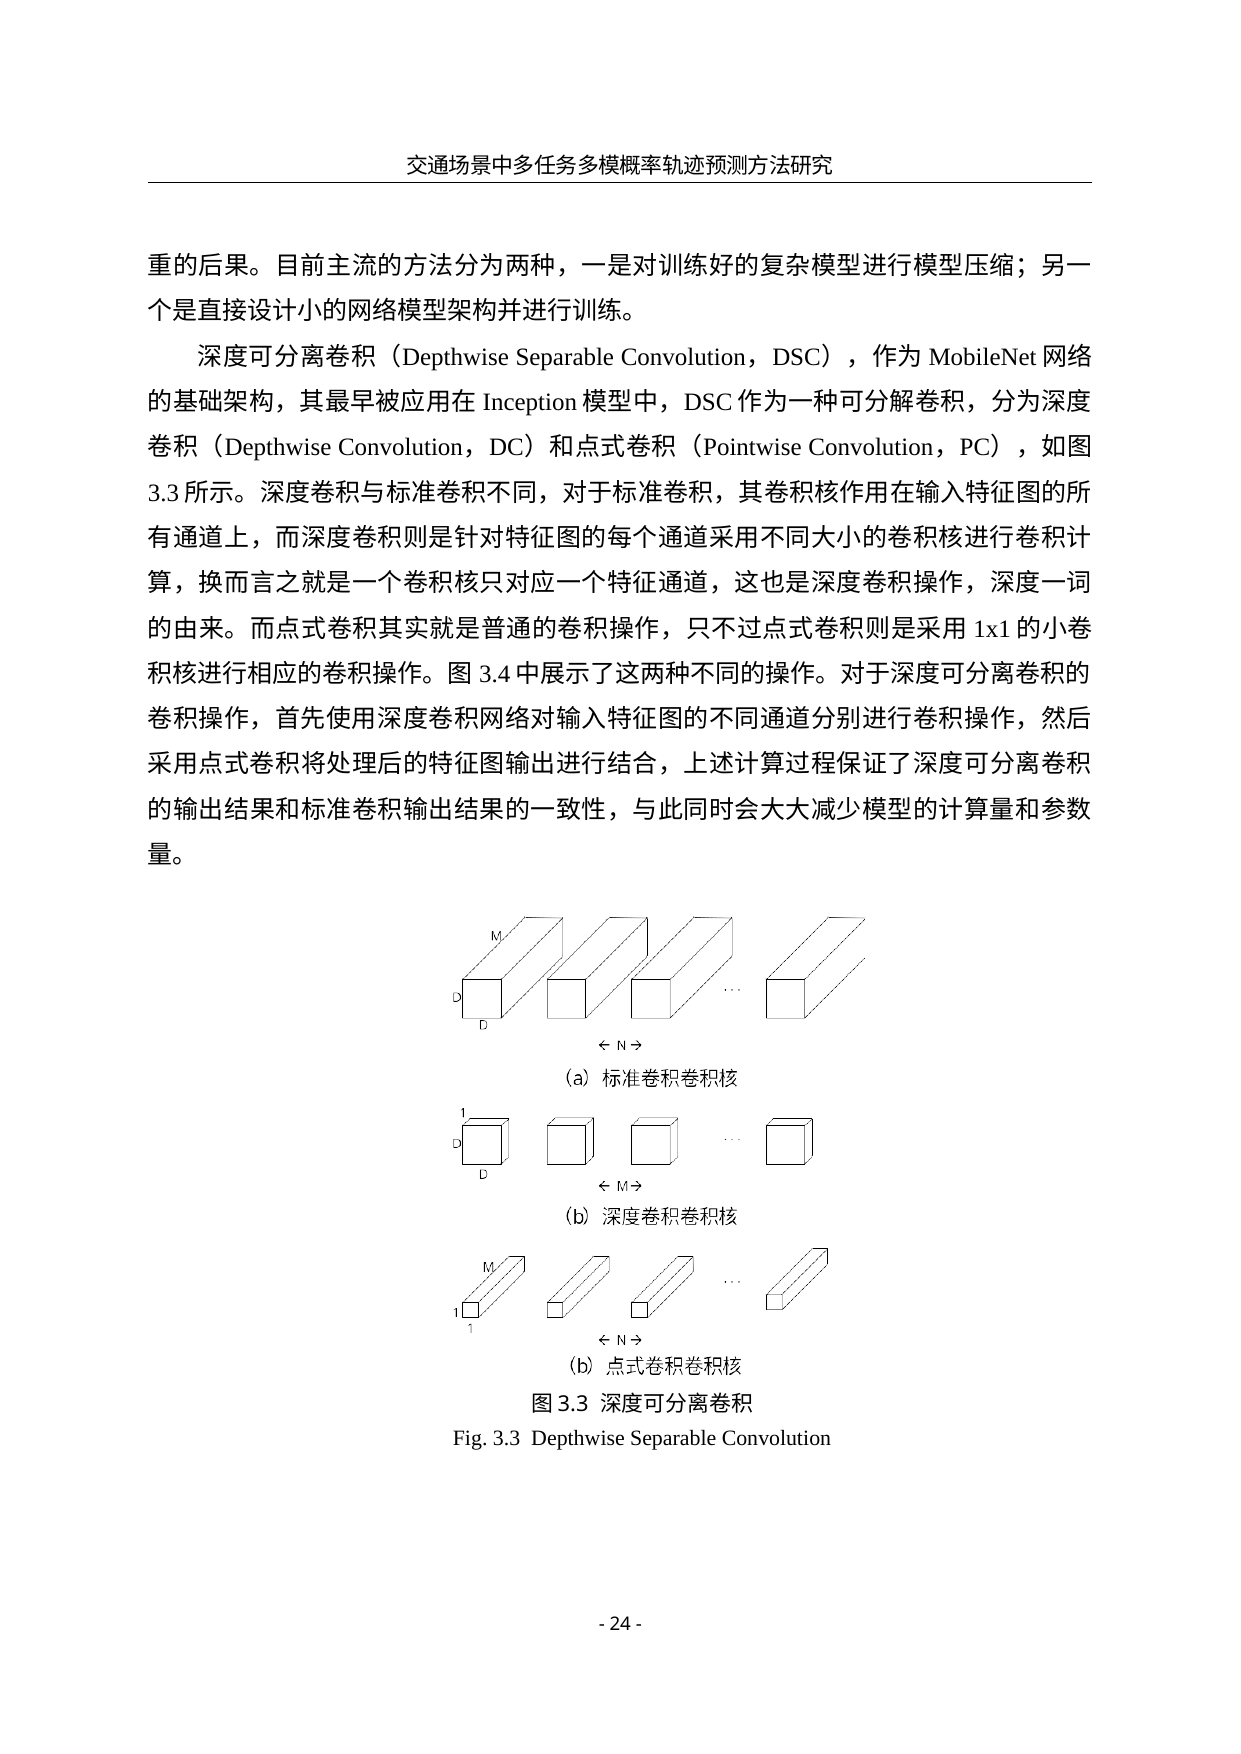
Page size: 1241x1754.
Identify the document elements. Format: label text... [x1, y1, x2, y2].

text 图3.3 深度可分离卷积 [148, 1386, 1092, 1417]
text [148, 246, 1092, 327]
text 深度可分离卷积（Depthwise Separable Convolution，DSC），作为MobileNet网络的基础架构，其最早被应用在Inception模型中，DSC作为一种可分解卷积，分为深度卷积（Depthwise Convolution，DC）和点式卷积（Pointwise Convolution，PC），如图3.3所示。深度卷积与标准卷积不同，对于标准卷积，其卷积核作用在输入特征图的所有通道上，而深度卷积则是针对特征图的每个通道采用不同大小的卷积核进行卷积计算，换而言之就是一个卷积核只对应一个特征通道，这也是深度卷积操作，深度一词的由来。而点式卷积其实就是普通的卷积操作，只不过点式卷积则是采用1x1的小卷积核进行相应的卷积操作。图3.4中展示了这两种不同的操作。对于深度可分离卷积的卷积操作，首先使用深度卷积网络对输入特征图的不同通道分别进行卷积操作，然后采用点式卷积将处理后的特征图输出进行结合，上述计算过程保证了深度可分离卷积的输出结果和标准卷积输出结果的一致性，与此同时会大大减少模型的计算量和参数量。 [148, 336, 1092, 871]
text Fig. 3.3 Depthwise Separable Convolution [148, 1425, 1092, 1451]
